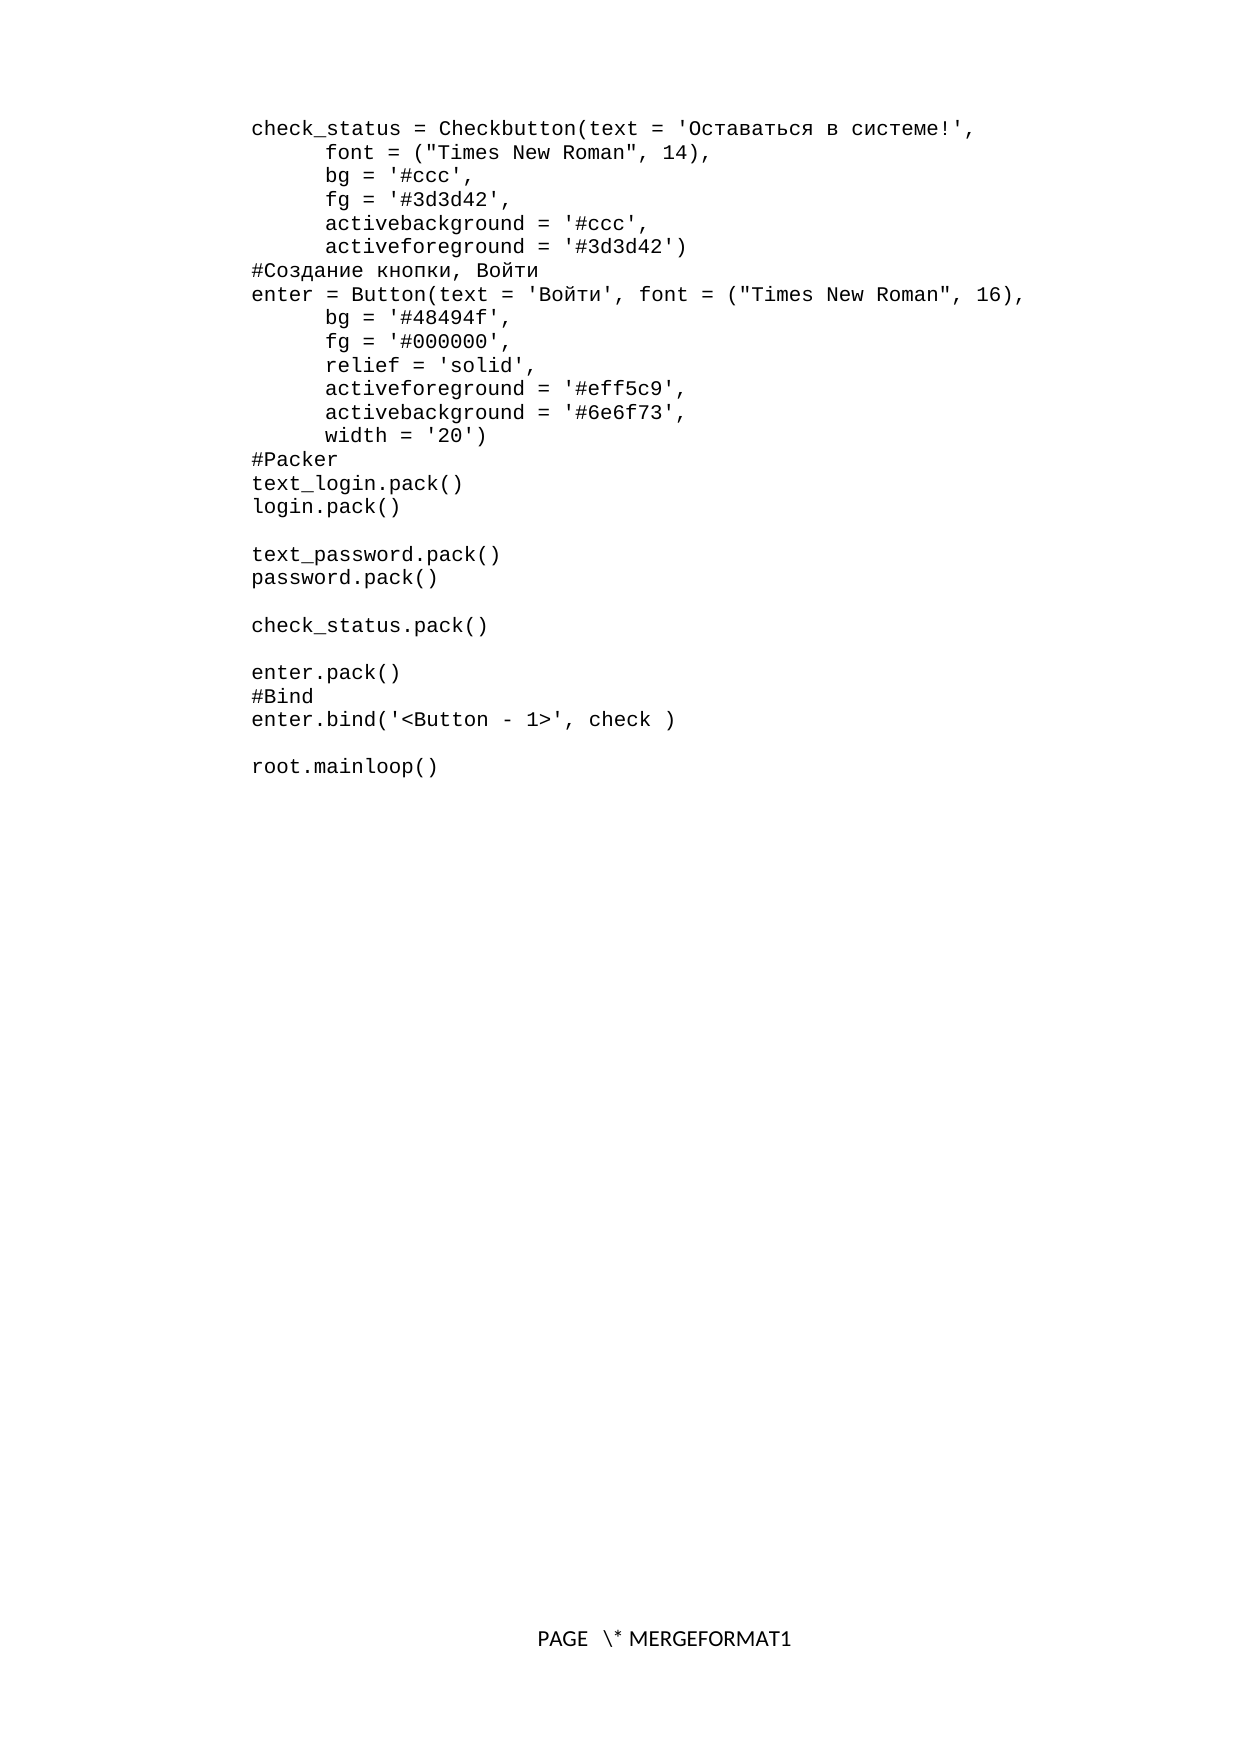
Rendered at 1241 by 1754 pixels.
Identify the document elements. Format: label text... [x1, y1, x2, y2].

text activebackground = '#6e6f73', [177, 402, 1152, 426]
text relief = 'solid', [177, 354, 1152, 378]
text fg = '#000000', [177, 331, 1152, 354]
text activeforeground = '#3d3d42') [177, 236, 1152, 260]
text check_status.pack() [177, 615, 1152, 638]
text text_password.pack() [177, 544, 1152, 567]
text text_login.pack() [177, 473, 1152, 496]
text width = '20') [177, 426, 1152, 449]
text bg = '#48494f', [177, 307, 1152, 331]
text #Packer [177, 449, 1152, 473]
text fg = '#3d3d42', [177, 189, 1152, 213]
text #Bind [177, 686, 1152, 709]
text login.pack() [177, 496, 1152, 520]
text password.pack() [177, 567, 1152, 591]
text activebackground = '#ccc', [177, 213, 1152, 236]
text enter.bind('<Button - 1>', check ) [177, 709, 1152, 733]
text bg = '#ccc', [177, 165, 1152, 189]
text font = ("Times New Roman", 14), [177, 142, 1152, 165]
text activeforeground = '#eff5c9', [177, 378, 1152, 402]
text root.mainloop() [177, 757, 1152, 780]
text #Создание кнопки, Войти [177, 260, 1152, 284]
text check_status = Checkbutton(text = 'Оставаться в системе!', [177, 118, 1152, 142]
text enter = Button(text = 'Войти', font = ("Times New Roman", 16), [177, 284, 1152, 307]
text enter.pack() [177, 662, 1152, 686]
